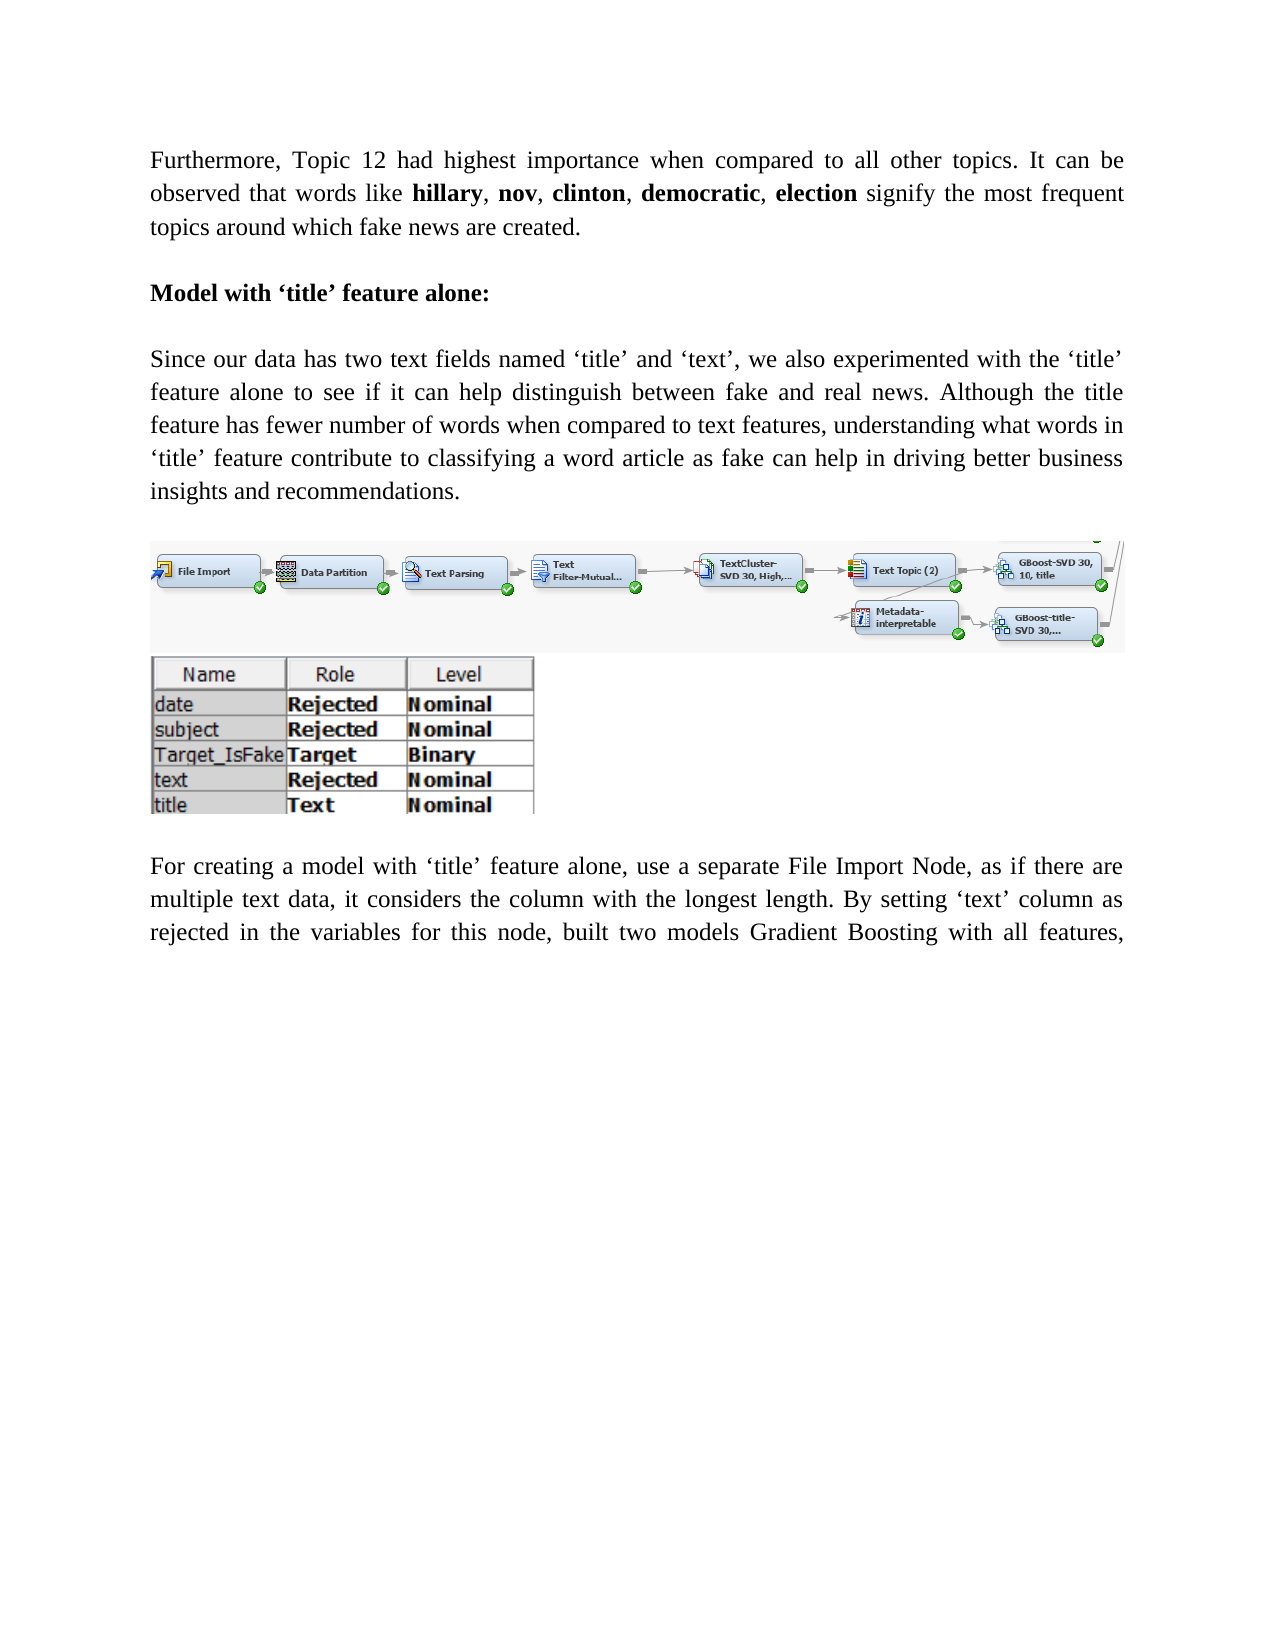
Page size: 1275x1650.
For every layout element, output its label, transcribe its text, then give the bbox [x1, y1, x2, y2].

text Since our data has two text fields named ‘title’ and ‘text’, we also experimented with the ‘title’ feature alone to see if it can help distinguish between fake and real news. Although the title feature has fewer number of words when compared to text features, understanding what words in ‘title’ feature contribute to classifying a word article as fake can help in driving better business insights and recommendations. [150, 344, 1125, 504]
text For creating a model with ‘title’ feature alone, use a separate File Import Node, as if there are multiple text data, it considers the column with the longest length. By setting ‘text’ column as rejected in the variables for this node, built two models Gradient Boosting with all features, Gradient Boosting interpretable model excluding SVD features. This interpretable model can help in identifying key words in the ‘title’ column for fake news articles. [150, 851, 1125, 946]
picture [150, 541, 1125, 653]
text Model with ‘title’ feature alone: [150, 278, 1125, 306]
picture [150, 656, 535, 814]
text Furthermore, Topic 12 had highest importance when compared to all other topics. It can be observed that words like hillary, nov, clinton, democratic, election signify the most frequent topics around which fake news are created. [150, 146, 1125, 240]
